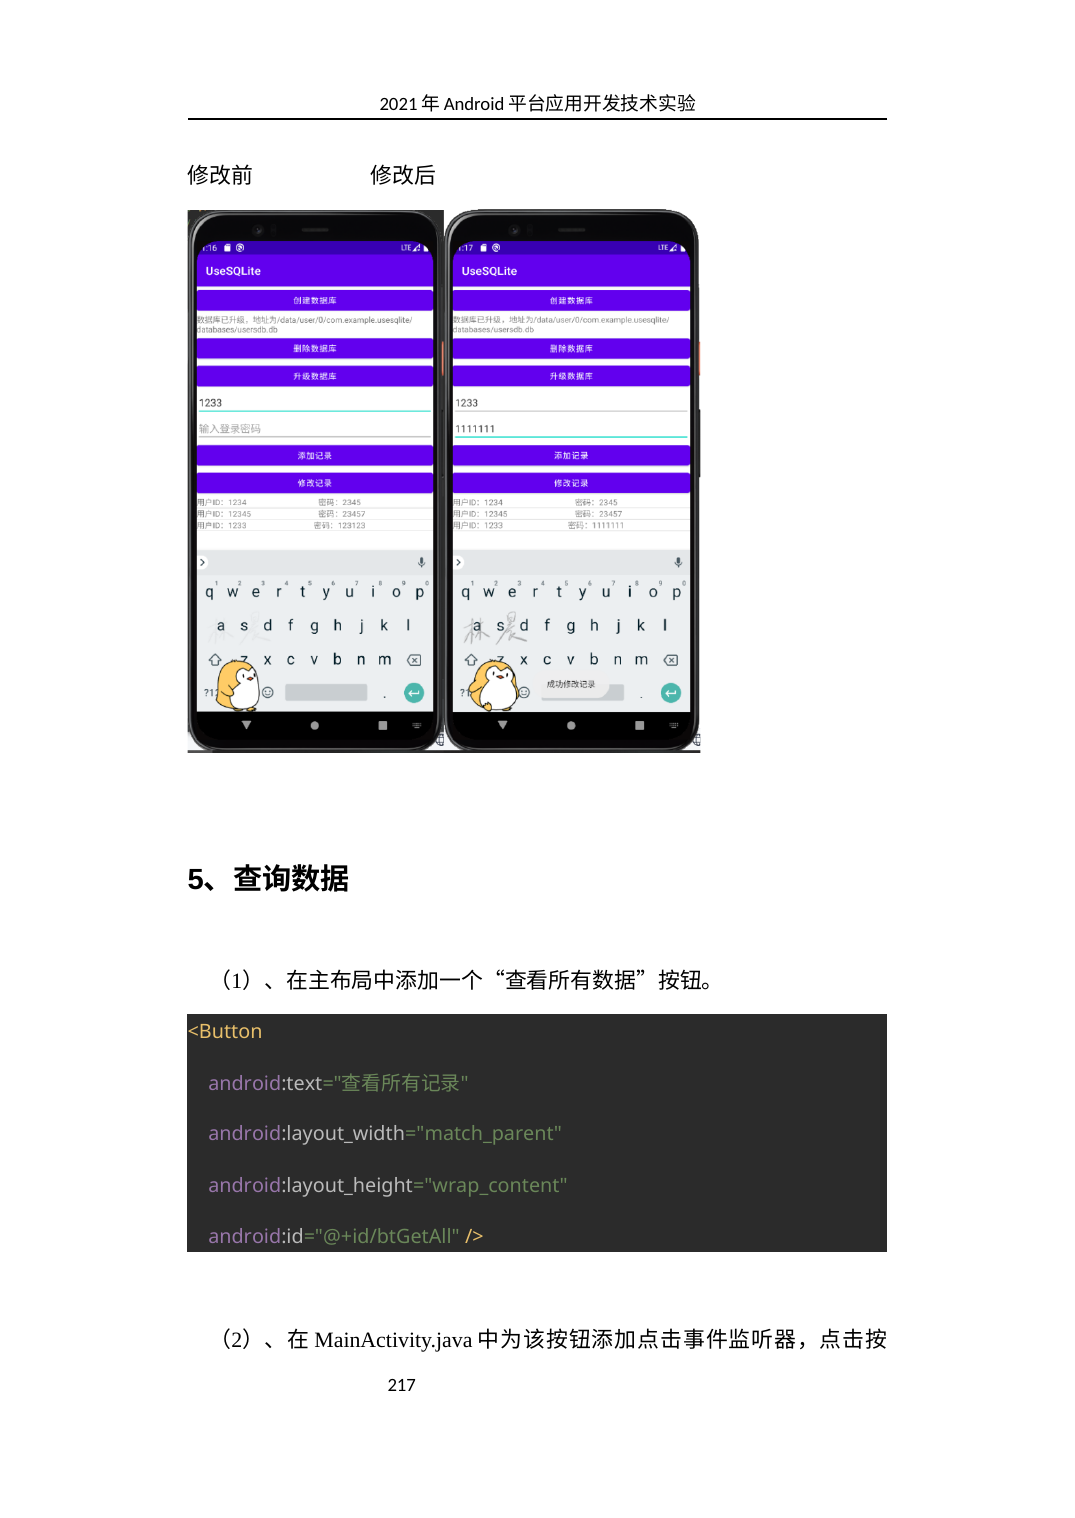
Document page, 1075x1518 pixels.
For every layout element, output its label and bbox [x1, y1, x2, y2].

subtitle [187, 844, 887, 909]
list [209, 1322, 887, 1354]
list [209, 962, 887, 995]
picture [187, 209, 701, 753]
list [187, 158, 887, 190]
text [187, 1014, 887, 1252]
